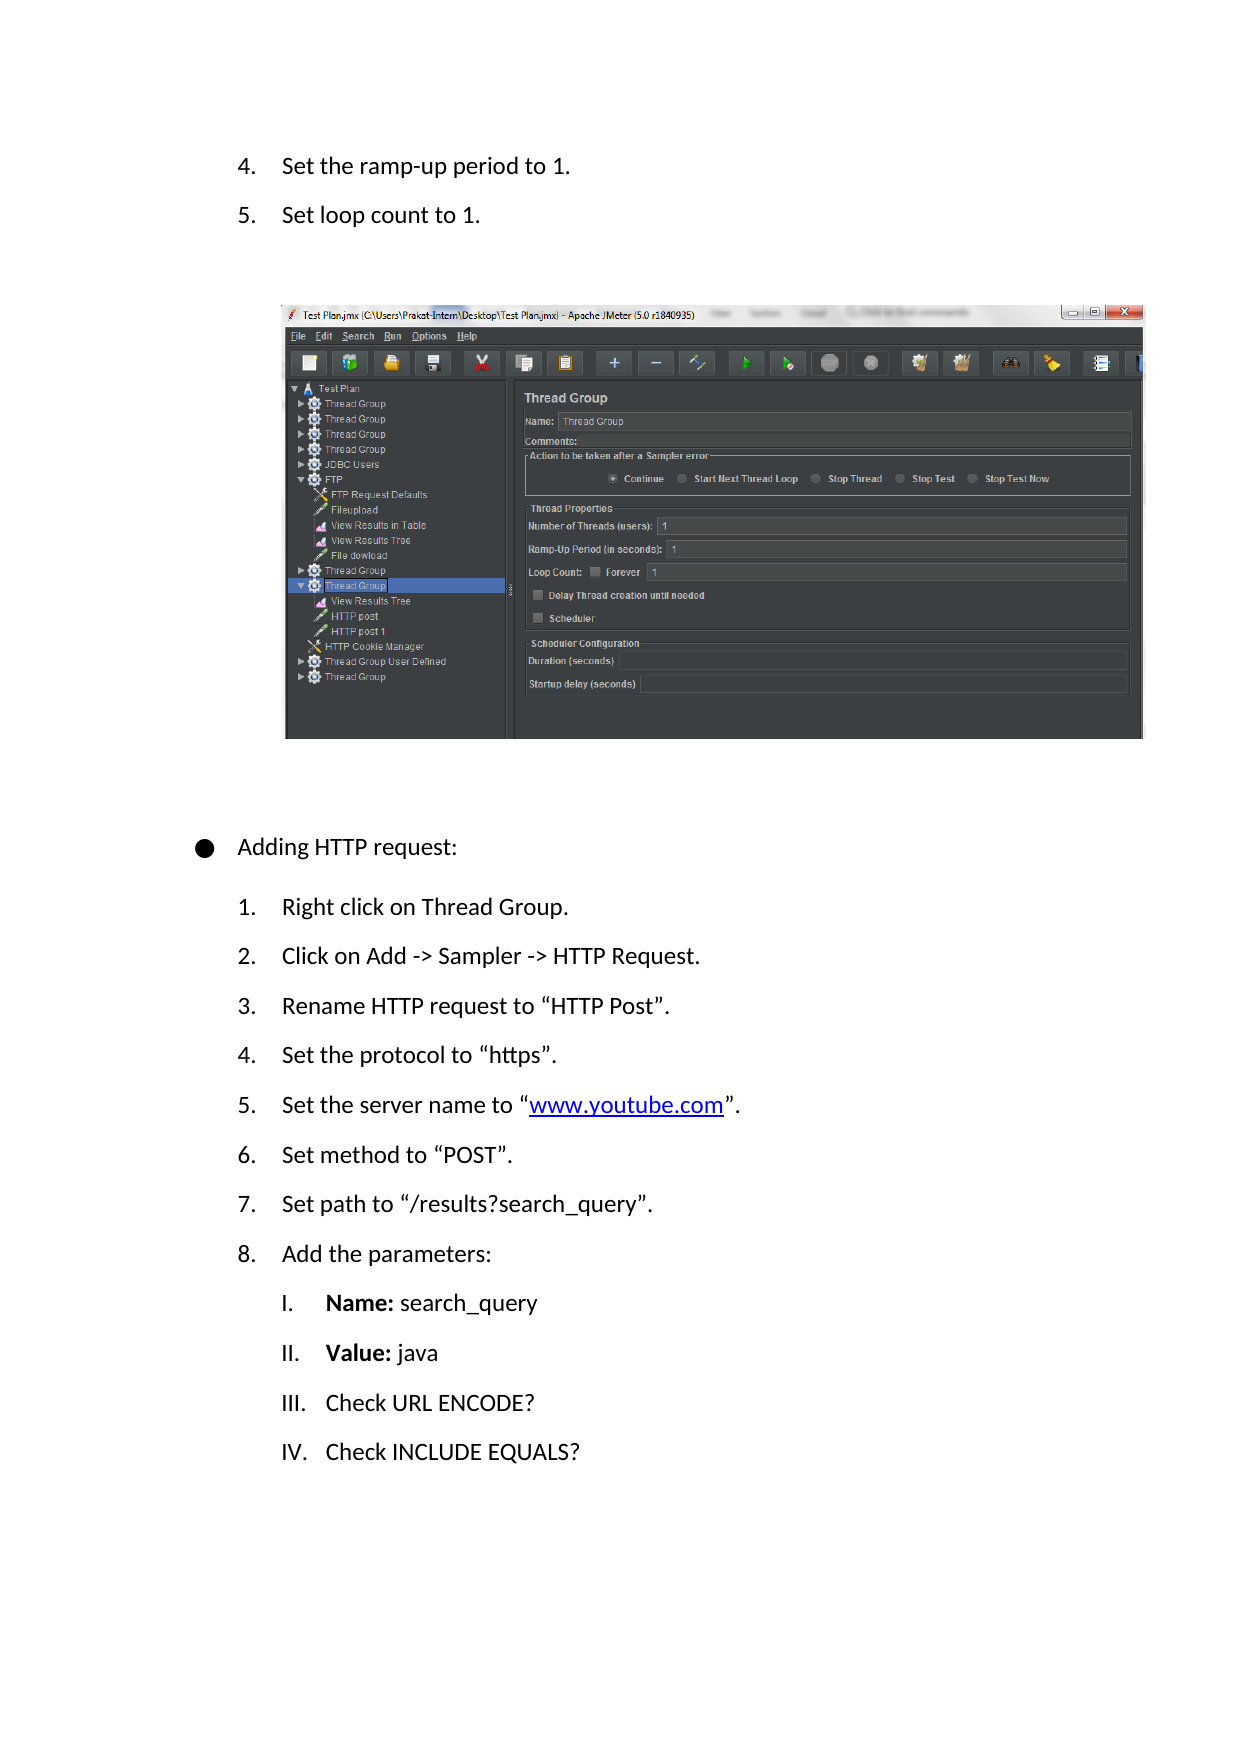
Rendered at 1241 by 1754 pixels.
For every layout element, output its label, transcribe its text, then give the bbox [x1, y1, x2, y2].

list Add the parameters: [237, 1238, 1090, 1268]
list Set loop count to 1. [237, 199, 1090, 230]
list Set the protocol to “https”. [237, 1039, 1090, 1070]
list Right click on Thread Group. [237, 891, 1090, 921]
list Set the server name to “www.youtube.com”. [237, 1089, 1090, 1120]
list Set path to “/results?search_query”. [237, 1188, 1090, 1219]
picture [281, 305, 1146, 739]
list Check INCLUDE EQUALS? [281, 1436, 1090, 1467]
list Adding HTTP request: [194, 819, 1090, 870]
list Name: search_query [281, 1287, 1090, 1318]
list Check URL ENCODE? [281, 1387, 1090, 1417]
list Set the ramp-up period to 1. [237, 150, 1090, 181]
list Click on Add -> Sampler -> HTTP Request. [237, 940, 1090, 971]
list Value: java [281, 1337, 1090, 1368]
list Set method to “POST”. [237, 1139, 1090, 1169]
list Rename HTTP request to “HTTP Post”. [237, 990, 1090, 1021]
